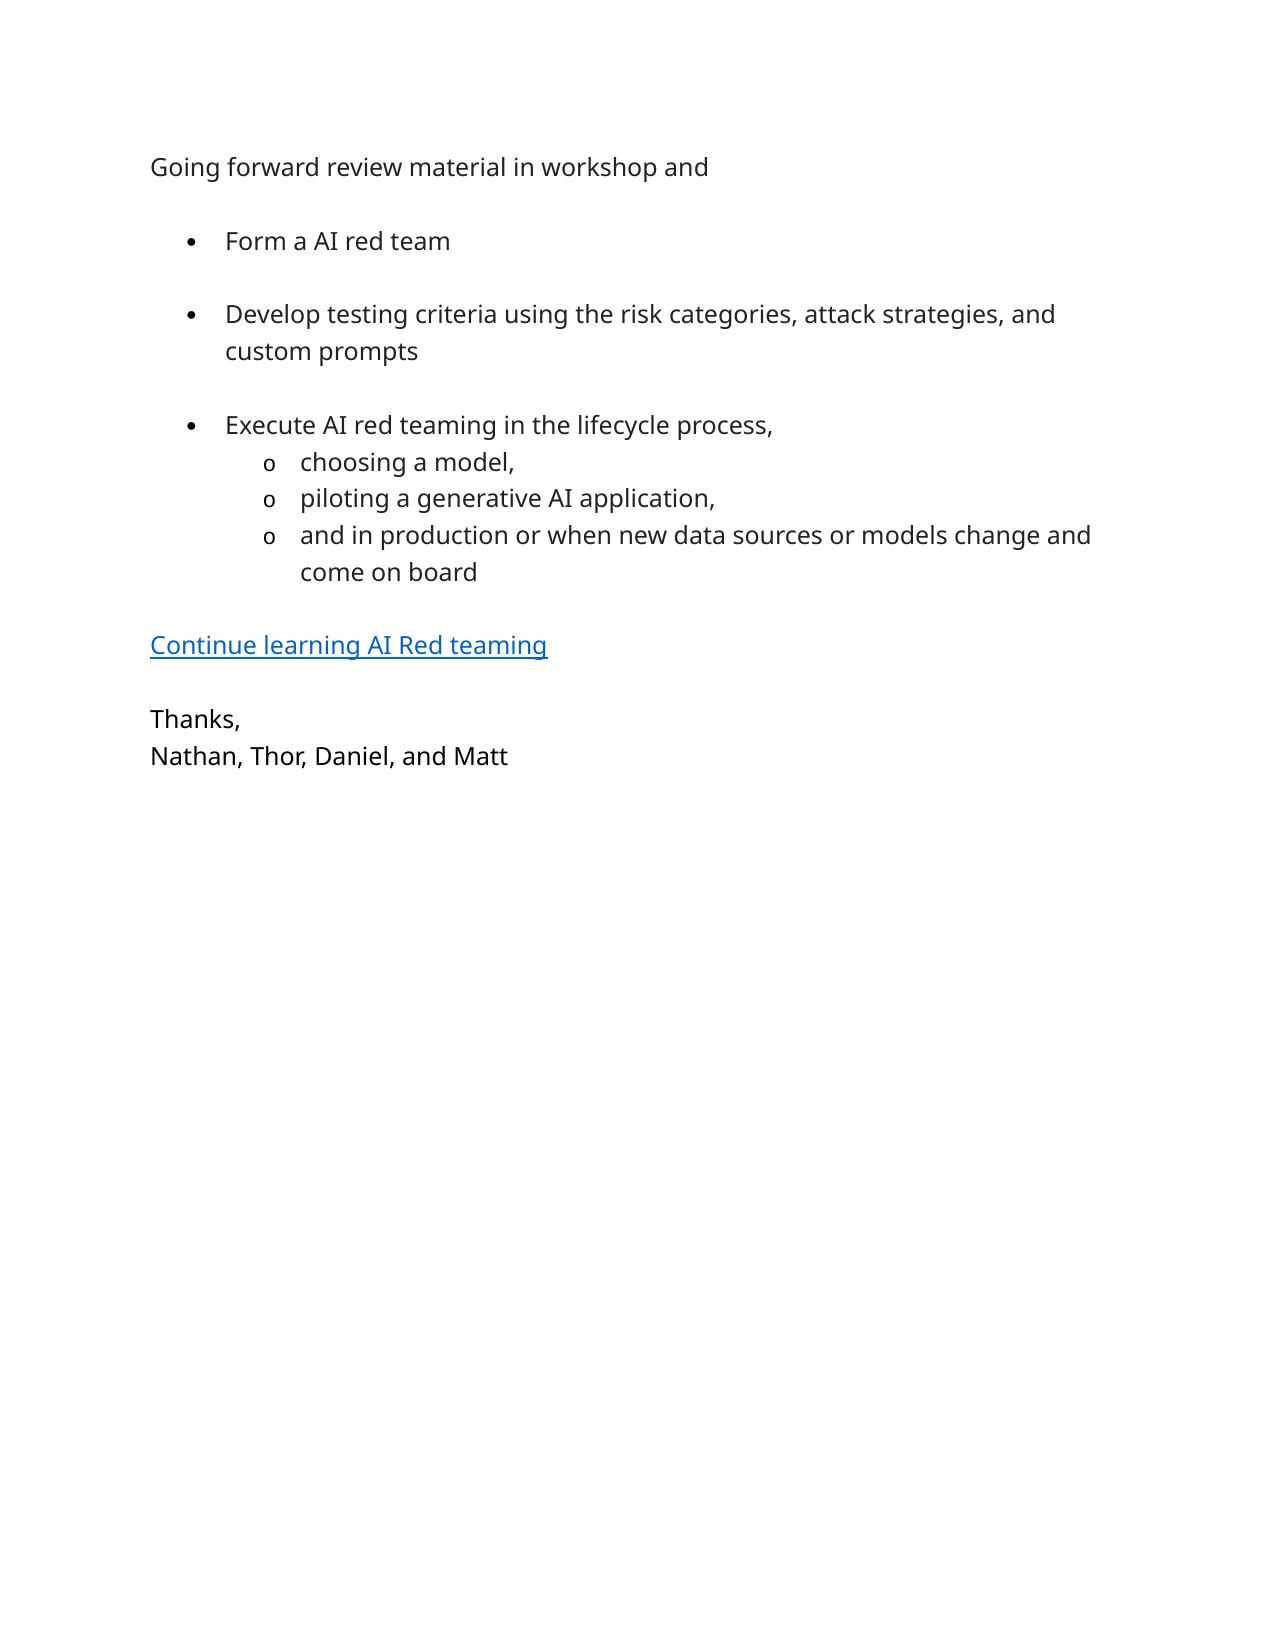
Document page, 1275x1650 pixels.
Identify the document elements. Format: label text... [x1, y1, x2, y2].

list Develop testing criteria using the risk categories, attack strategies, and custom prompts [187, 297, 1125, 368]
text Continue learning AI Red teaming [150, 628, 1125, 662]
list choosing a model, [262, 444, 1125, 478]
text Thanks, [150, 702, 1125, 736]
text Nathan, Thor, Daniel, and Matt [150, 738, 1125, 772]
list Form a AI red team [187, 223, 1125, 258]
list and in production or when new data sources or models change and come on board [262, 518, 1125, 588]
list Execute AI red teaming in the lifecycle process, [187, 407, 1125, 441]
list piloting a generative AI application, [262, 481, 1125, 515]
text Going forward review material in workshop and [150, 150, 1125, 184]
